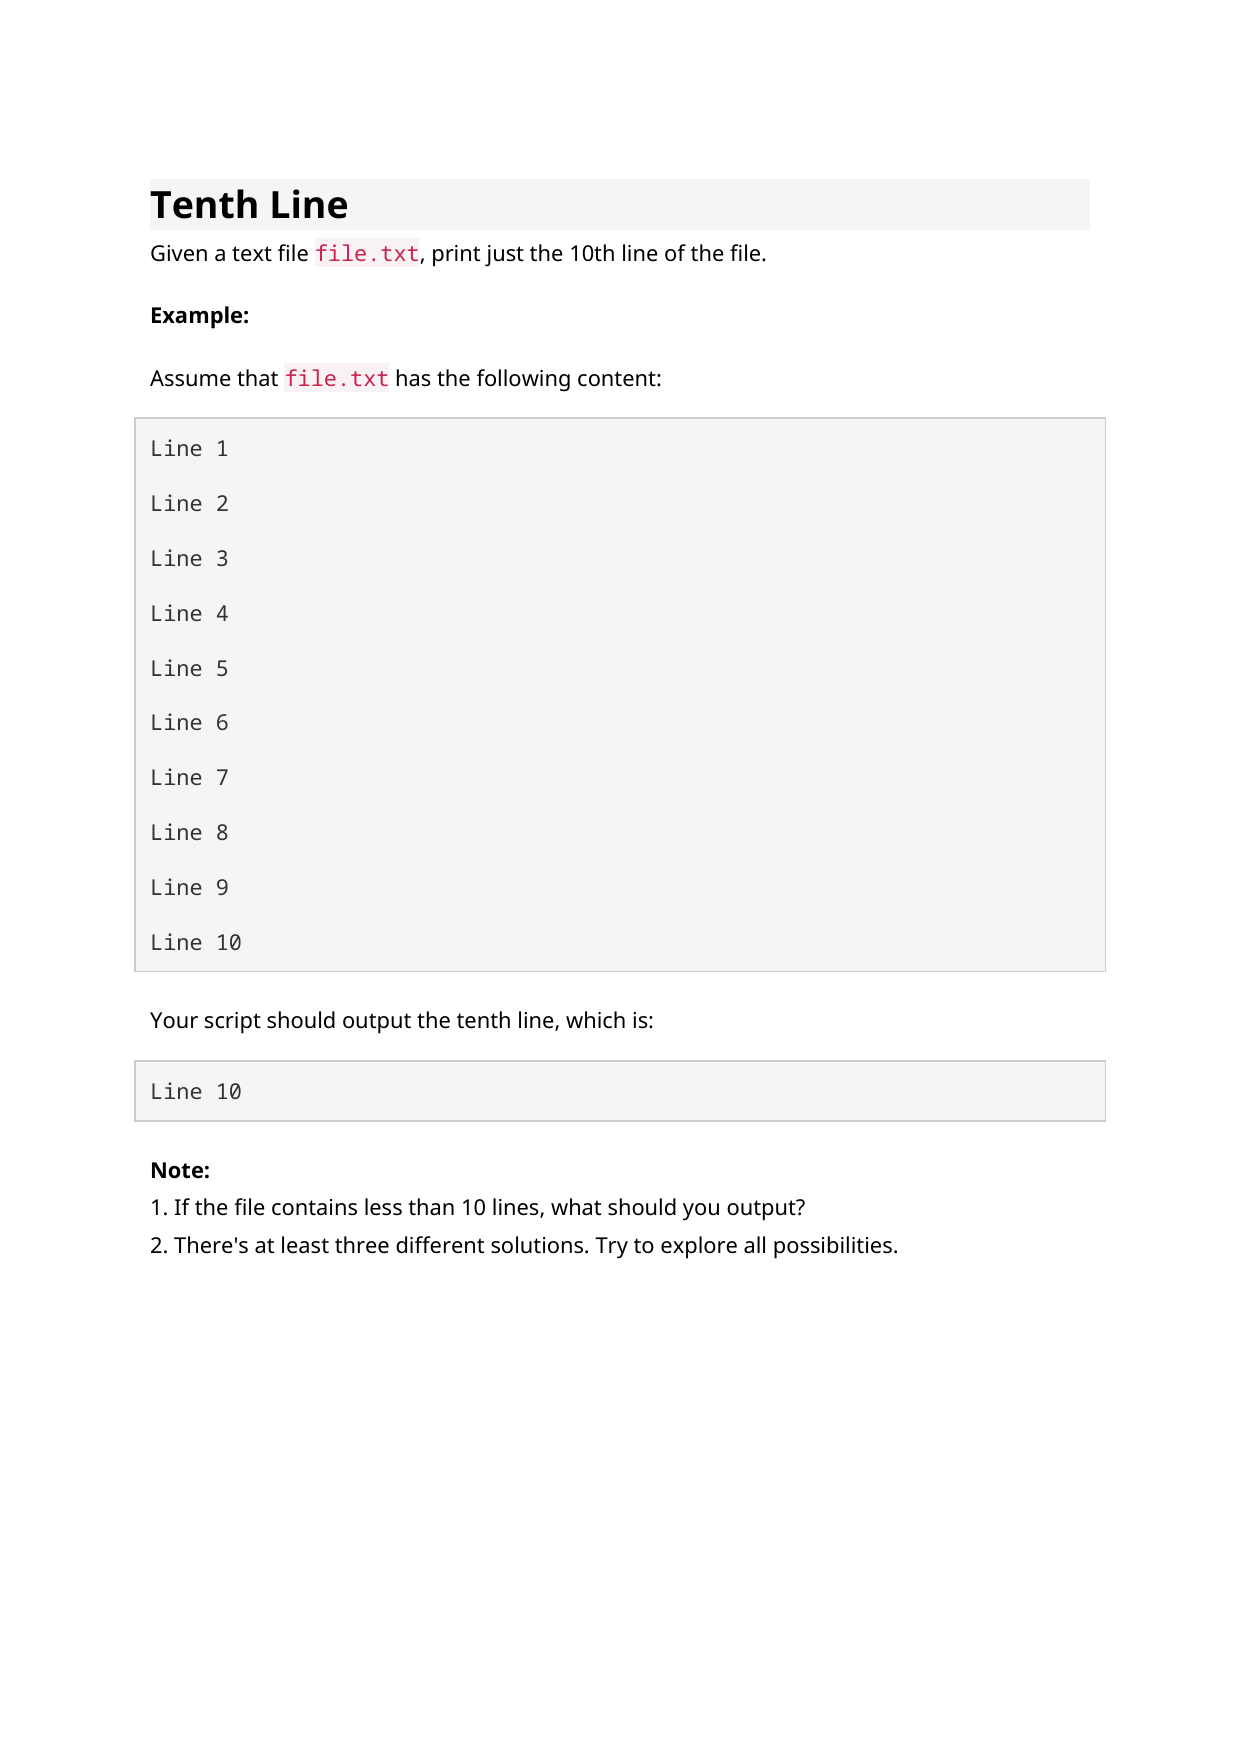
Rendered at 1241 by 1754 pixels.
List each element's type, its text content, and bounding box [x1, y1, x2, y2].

text Tenth Line [150, 179, 1090, 230]
text Line 10 [136, 910, 1105, 971]
text Given a text file file.txt, print just the 10th line of the file. [150, 230, 1090, 267]
text Example: [150, 292, 1090, 330]
text Line 8 [136, 801, 1105, 847]
text Line 7 [136, 746, 1105, 792]
text Note: 1. If the file contains less than 10 lines, what should you output? 2. There's at least three different solutions. Try to explore all possibilities. [150, 1147, 1090, 1259]
text Line 9 [136, 856, 1105, 902]
text Your script should output the tenth line, which is: [150, 997, 1090, 1035]
text Assume that file.txt has the following content: [150, 355, 1090, 392]
text Line 1 [136, 419, 1105, 463]
text Line 5 [136, 636, 1105, 682]
text Line 2 [136, 472, 1105, 518]
text Line 6 [136, 691, 1105, 737]
text Line 4 [136, 582, 1105, 628]
text Line 3 [136, 527, 1105, 573]
text Line 10 [136, 1062, 1105, 1120]
